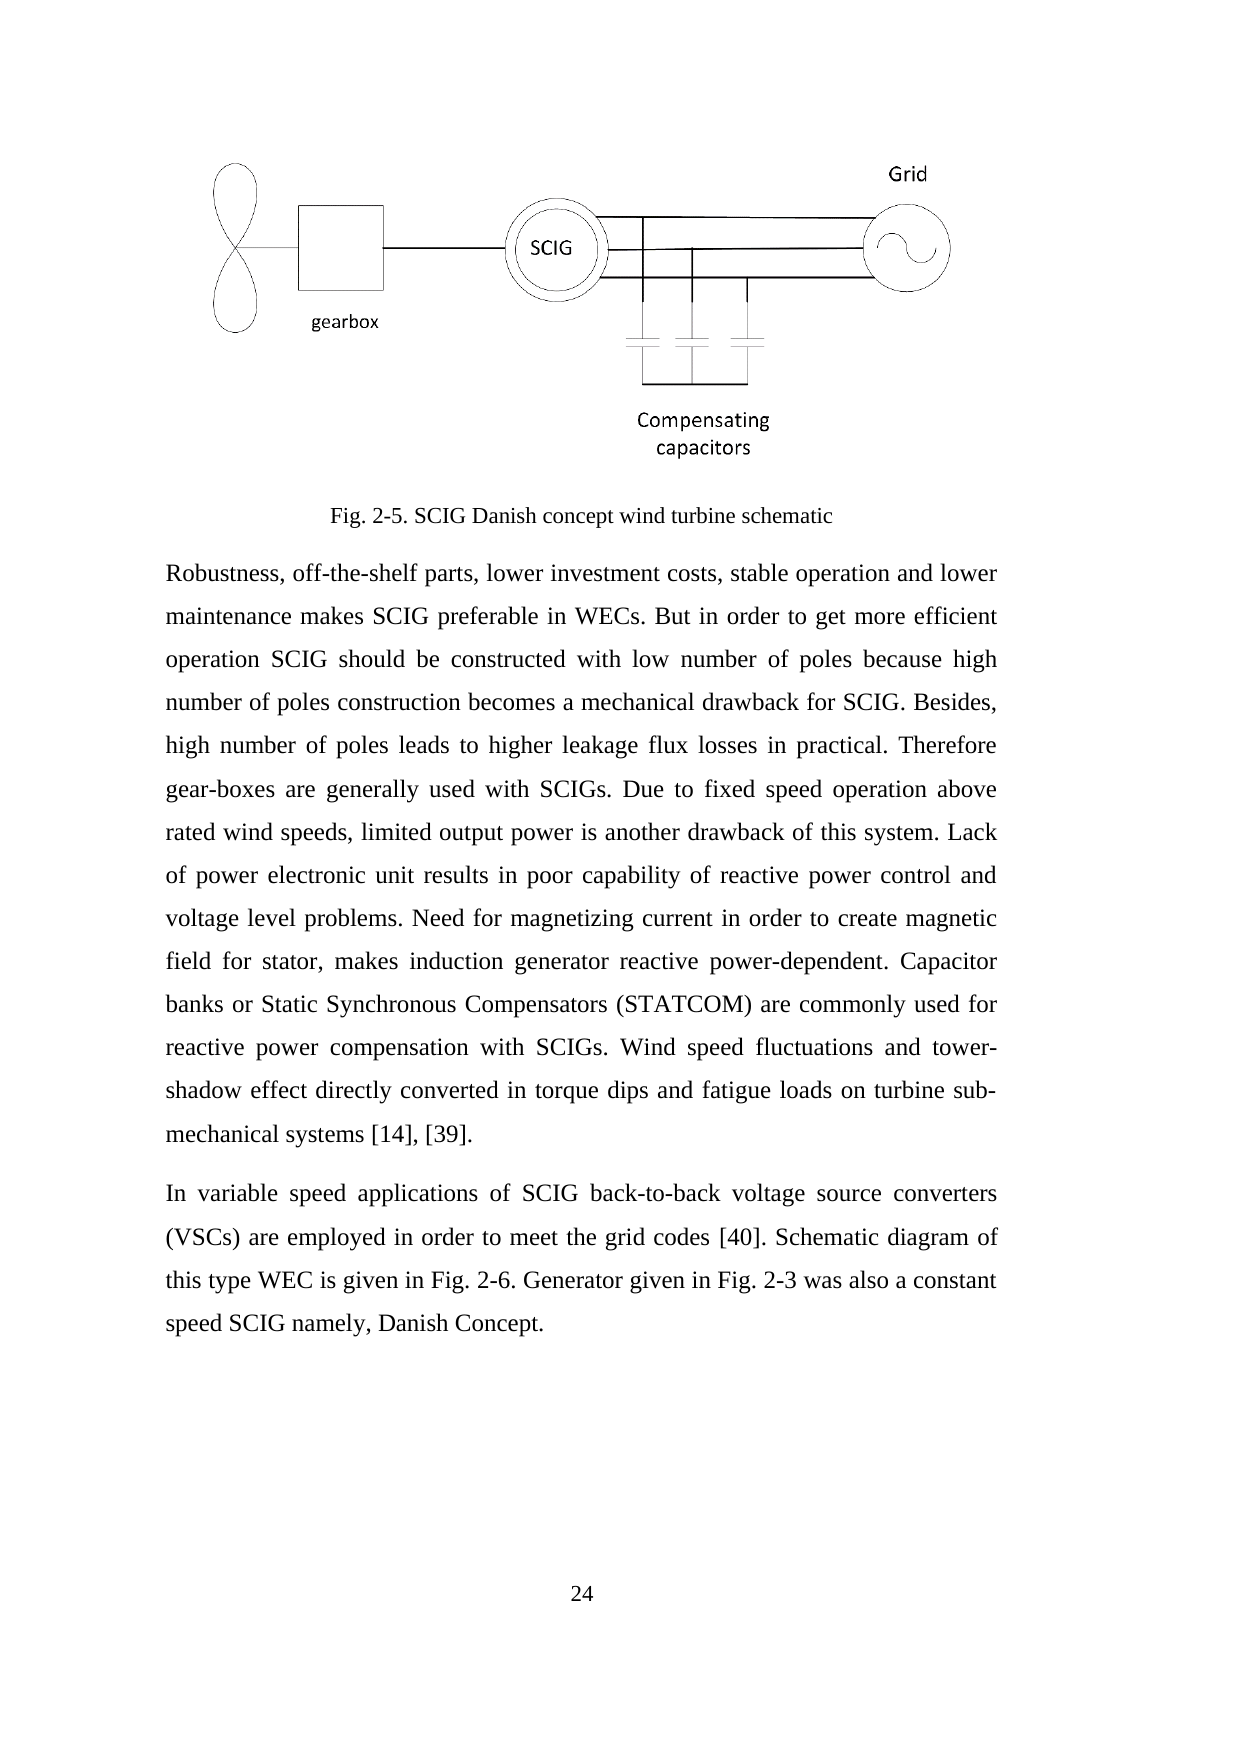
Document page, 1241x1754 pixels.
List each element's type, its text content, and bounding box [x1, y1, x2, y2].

picture [212, 153, 951, 472]
text Fig. 2-5. SCIG Danish concept wind turbine schematic [165, 502, 998, 528]
text In variable speed applications of SCIG back-to-back voltage source converters (VSCs) are employed in order to meet the grid codes [40]. Schematic diagram of this type WEC is given in Fig. 2-6. Generator given in Fig. 2-3 was also a constant speed SCIG namely, Danish Concept. [165, 1178, 998, 1337]
text Robustness, off-the-shelf parts, lower investment costs, stable operation and lower maintenance makes SCIG preferable in WECs. But in order to get more efficient operation SCIG should be constructed with low number of poles because high number of poles construction becomes a mechanical drawback for SCIG. Besides, high number of poles leads to higher leakage flux losses in practical. Therefore gear-boxes are generally used with SCIGs. Due to fixed speed operation above rated wind speeds, limited output power is another drawback of this system. Lack of power electronic unit results in poor capability of reactive power control and voltage level problems. Need for magnetizing current in order to create magnetic field for stator, makes induction generator reactive power-dependent. Capacitor banks or Static Synchronous Compensators (STATCOM) are commonly used for reactive power compensation with SCIGs. Wind speed fluctuations and tower-shadow effect directly converted in torque dips and fatigue loads on turbine sub-mechanical systems [14], [39]. [165, 558, 998, 1147]
